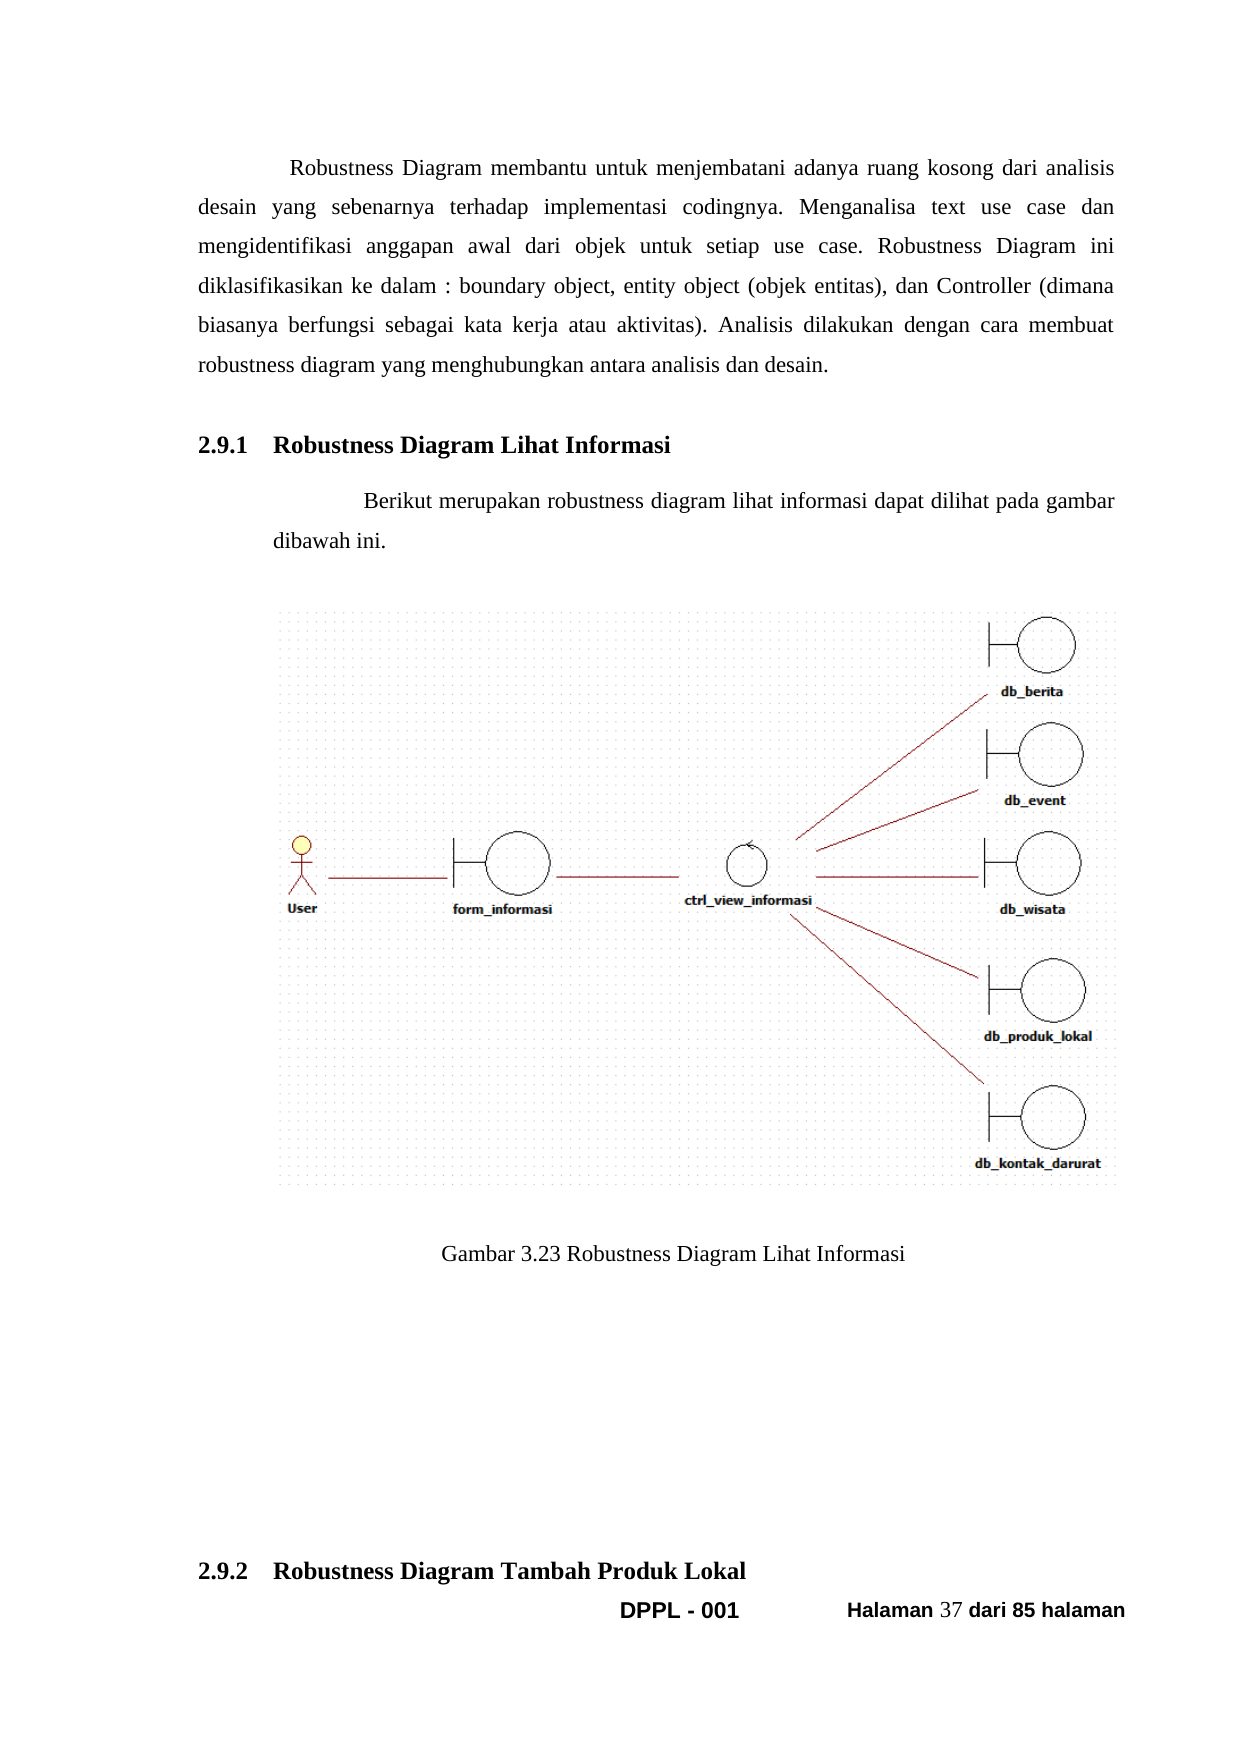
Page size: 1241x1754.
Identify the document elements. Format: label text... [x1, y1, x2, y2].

text Gambar 3.23 Robustness Diagram Lihat Informasi [231, 1241, 1116, 1267]
text Berikut merupakan robustness diagram lihat informasi dapat dilihat pada gambar dibawah ini. [273, 487, 1116, 553]
text Robustness Diagram membantu untuk menjembatani adanya ruang kosong dari analisis desain yang sebenarnya terhadap implementasi codingnya. Menganalisa text use case dan mengidentifikasi anggapan awal dari objek untuk setiap use case. Robustness Diagram ini diklasifikasikan ke dalam : boundary object, entity object (objek entitas), dan Controller (dimana biasanya berfungsi sebagai kata kerja atau aktivitas). Analisis dilakukan dengan cara membuat robustness diagram yang menghubungkan antara analisis dan desain. [198, 153, 1116, 377]
list Robustness Diagram Lihat Informasi [198, 430, 1116, 459]
picture [274, 609, 1117, 1187]
list Robustness Diagram Tambah Produk Lokal [198, 1556, 1116, 1585]
